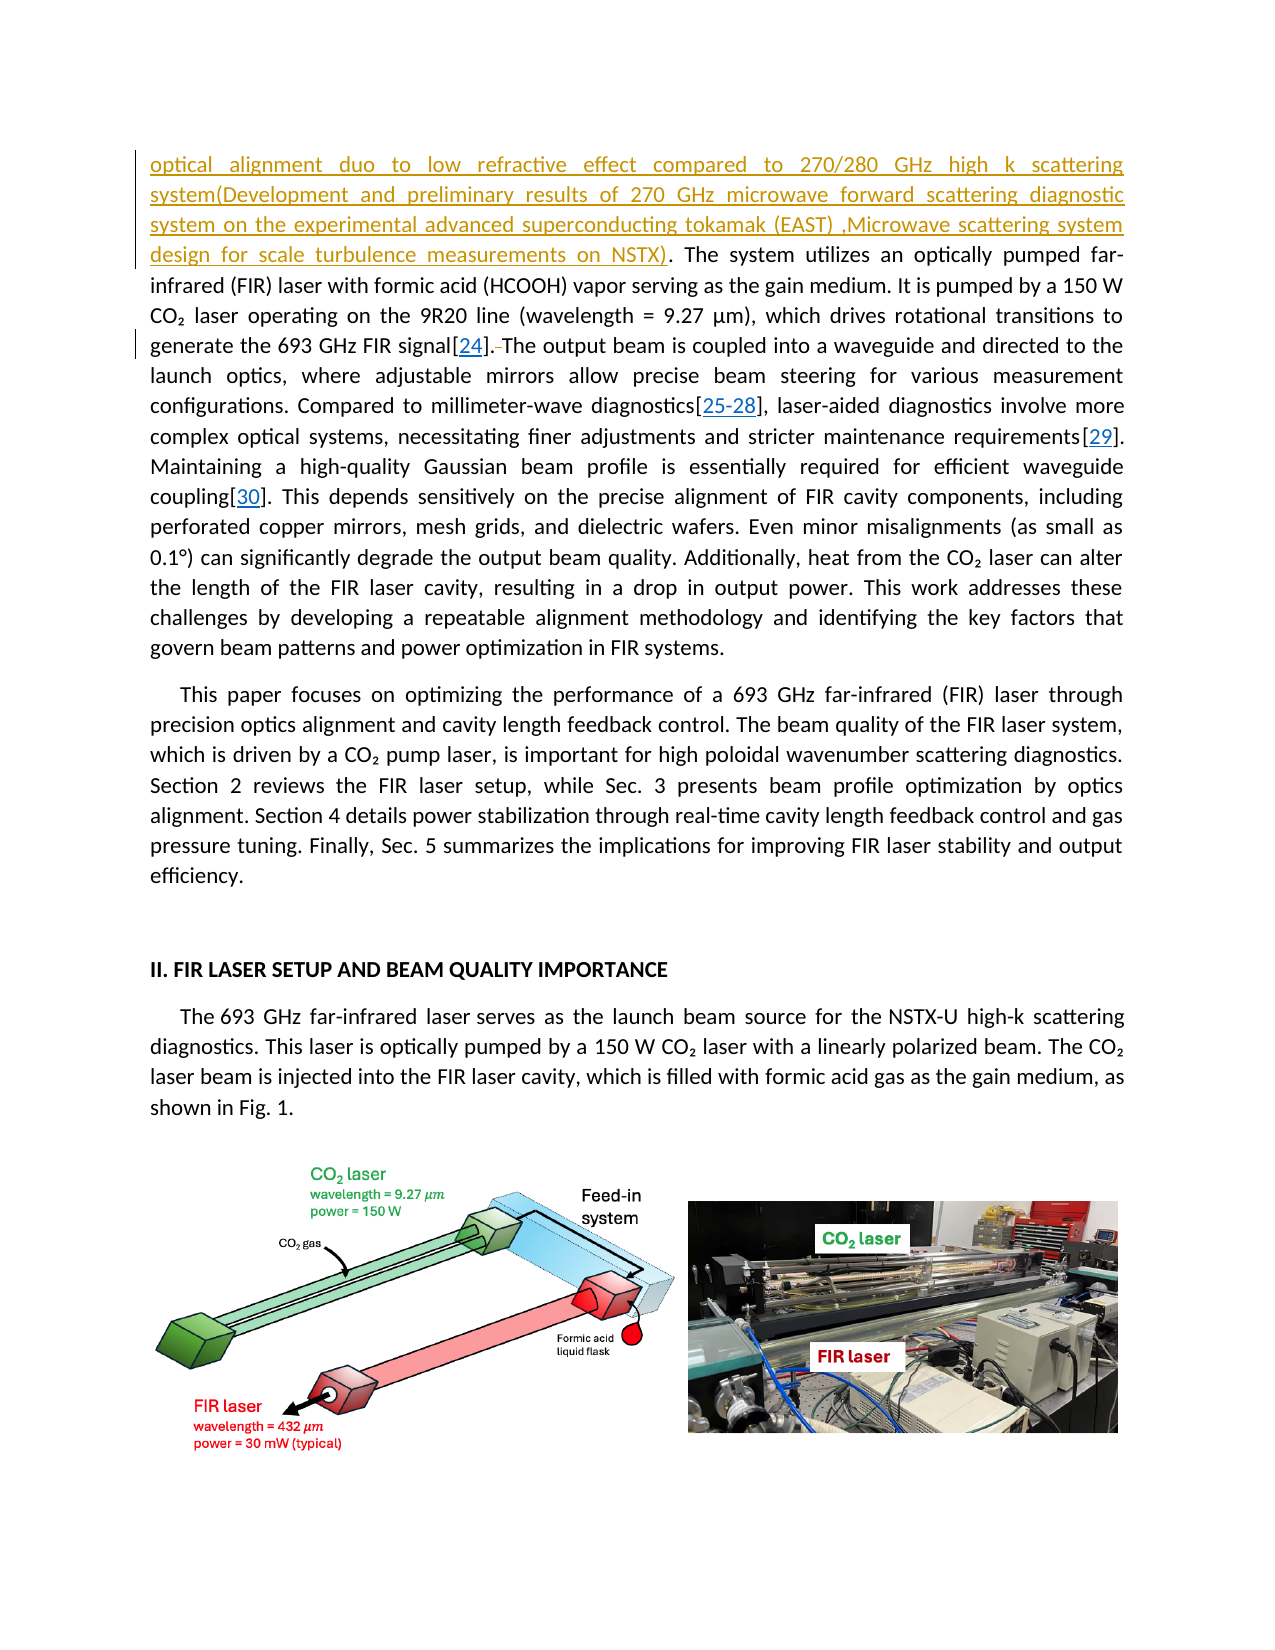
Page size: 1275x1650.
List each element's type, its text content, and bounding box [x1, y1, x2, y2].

text II. FIR LASER SETUP AND BEAM QUALITY IMPORTANCE [150, 955, 1125, 983]
text The 693 GHz far-infrared laser serves as the launch beam source for the NSTX-U high-k scattering diagnostics. This laser is optically pumped by a 150 W CO₂ laser with a linearly polarized beam. The CO₂ laser beam is injected into the FIR laser cavity, which is filled with formic acid gas as the gain medium, as shown in Fig. 1. [150, 1002, 1125, 1121]
text This paper focuses on optimizing the performance of a 693 GHz far-infrared (FIR) laser through precision optics alignment and cavity length feedback control. The beam quality of the FIR laser system, which is driven by a CO₂ pump laser, is important for high poloidal wavenumber scattering diagnostics. Section 2 reviews the FIR laser setup, while Sec. 3 presents beam profile optimization by optics alignment. Section 4 details power stabilization through real-time cavity length feedback control and gas pressure tuning. Finally, Sec. 5 summarizes the implications for improving FIR laser stability and output efficiency. [150, 680, 1125, 889]
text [150, 150, 1125, 204]
picture [150, 1139, 1125, 1477]
